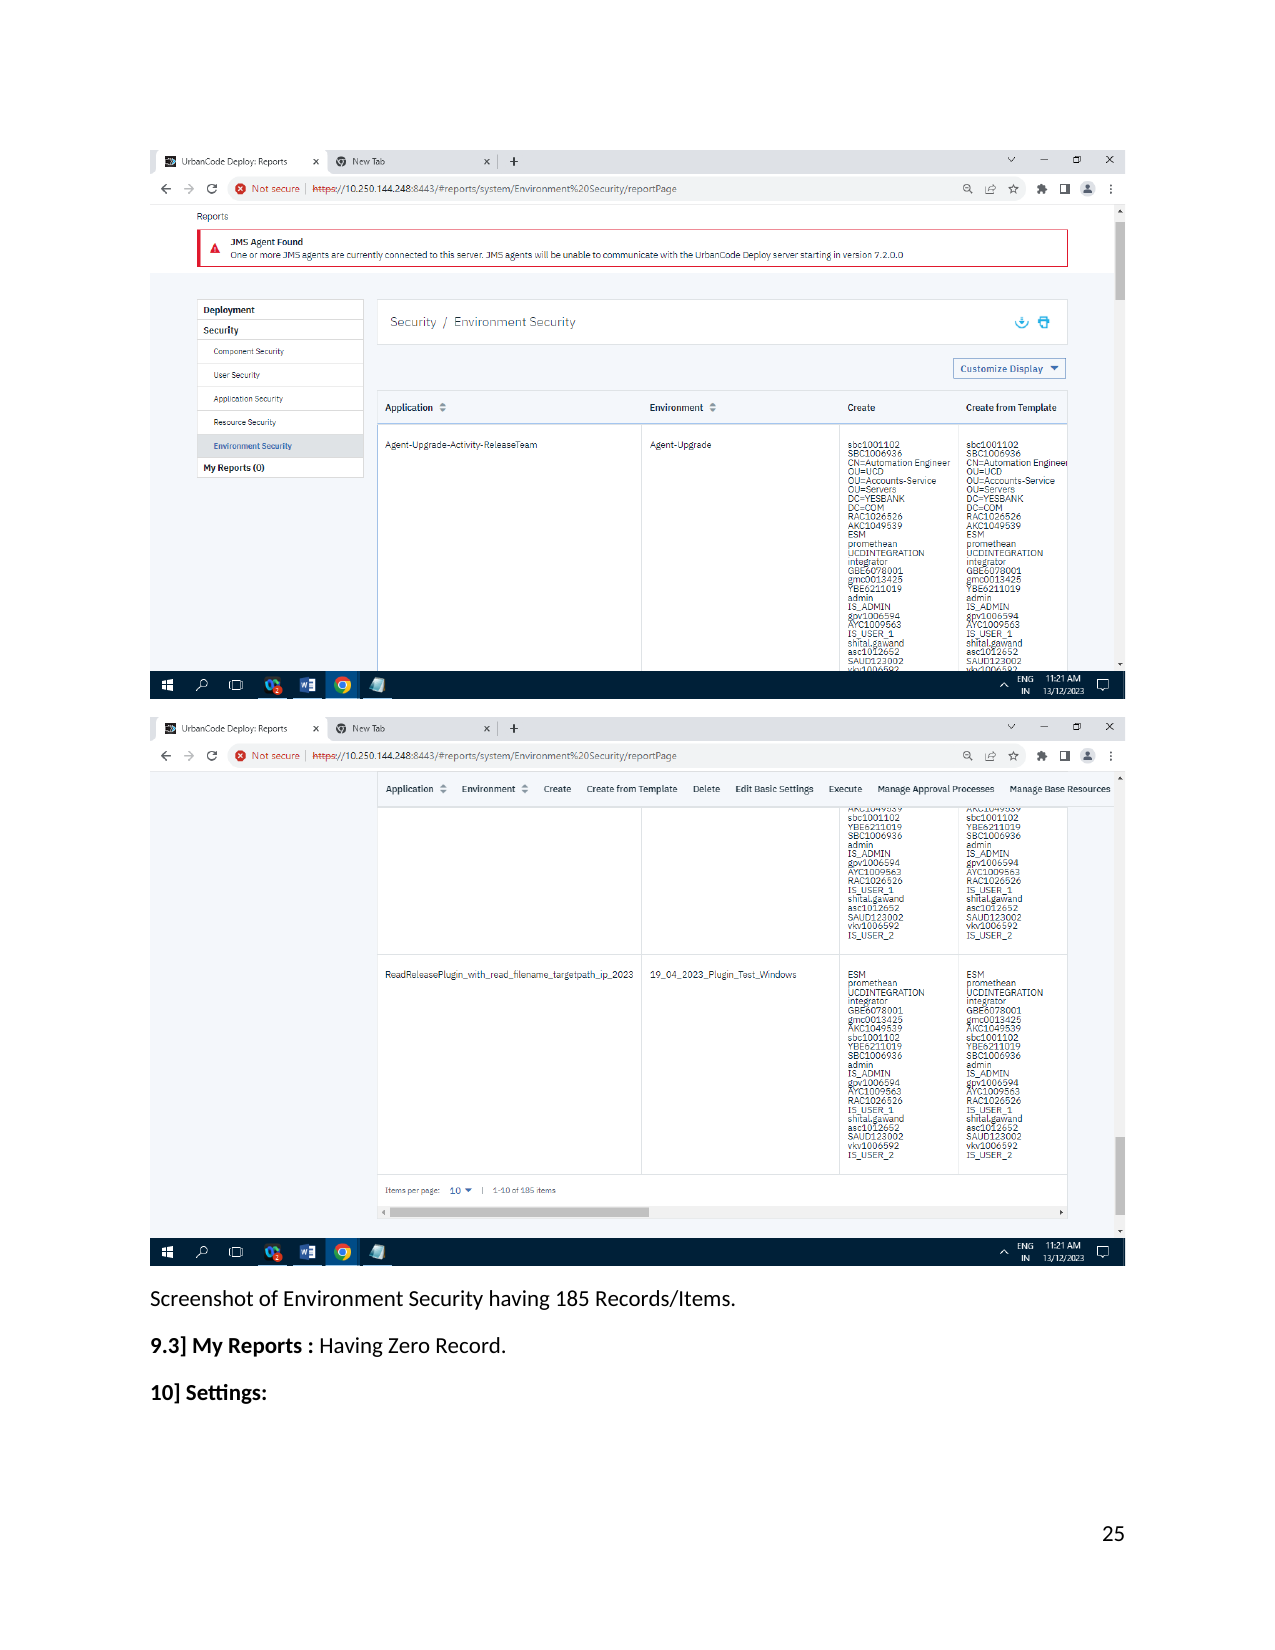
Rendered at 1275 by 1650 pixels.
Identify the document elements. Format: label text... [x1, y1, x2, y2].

picture [150, 717, 1125, 1266]
picture [150, 150, 1125, 699]
text Screenshot of Environment Security having 185 Records/Items. [150, 1284, 1125, 1312]
text 9.3] My Reports : Having Zero Record. [150, 1331, 1125, 1359]
text 10] Settings: [150, 1378, 1125, 1406]
